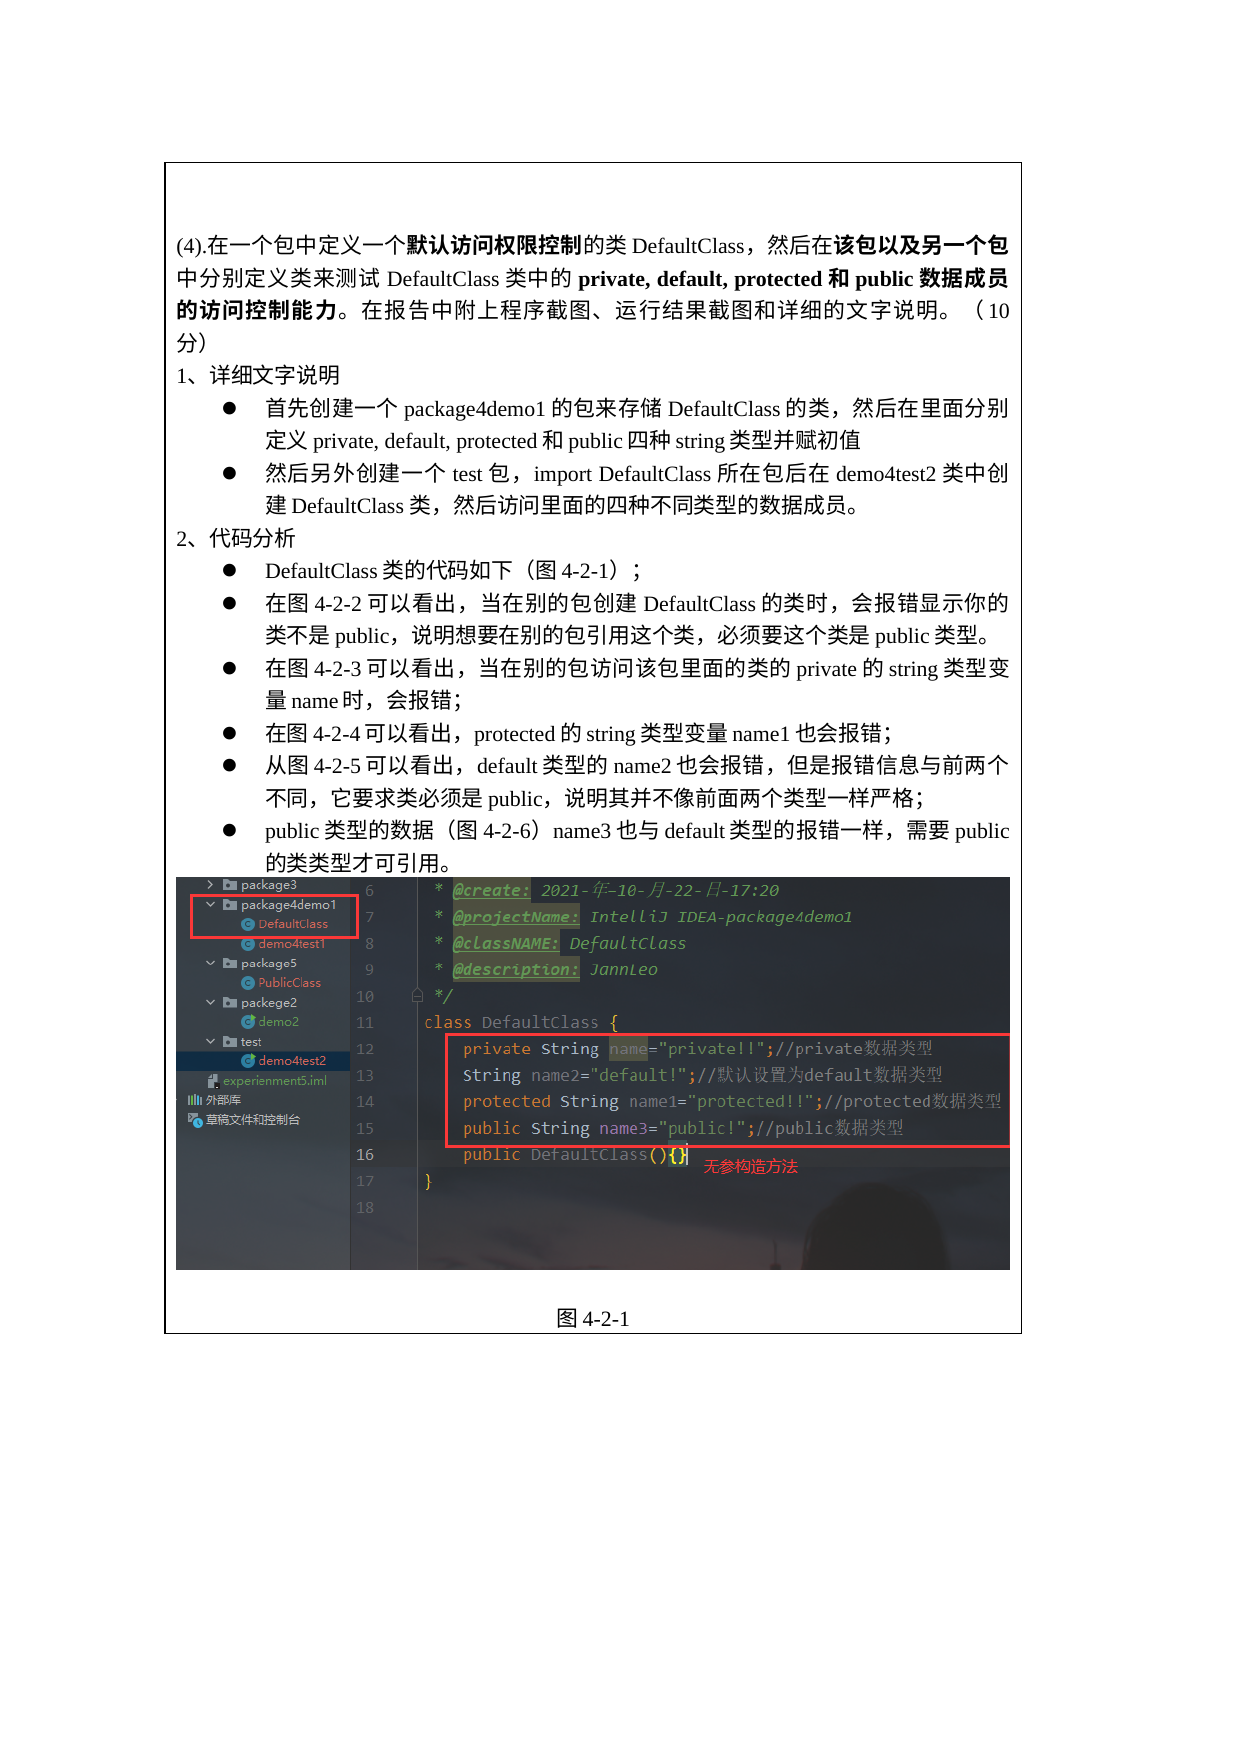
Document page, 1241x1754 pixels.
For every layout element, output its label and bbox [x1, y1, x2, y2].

table_header [166, 163, 1021, 1333]
picture [176, 877, 1010, 1270]
